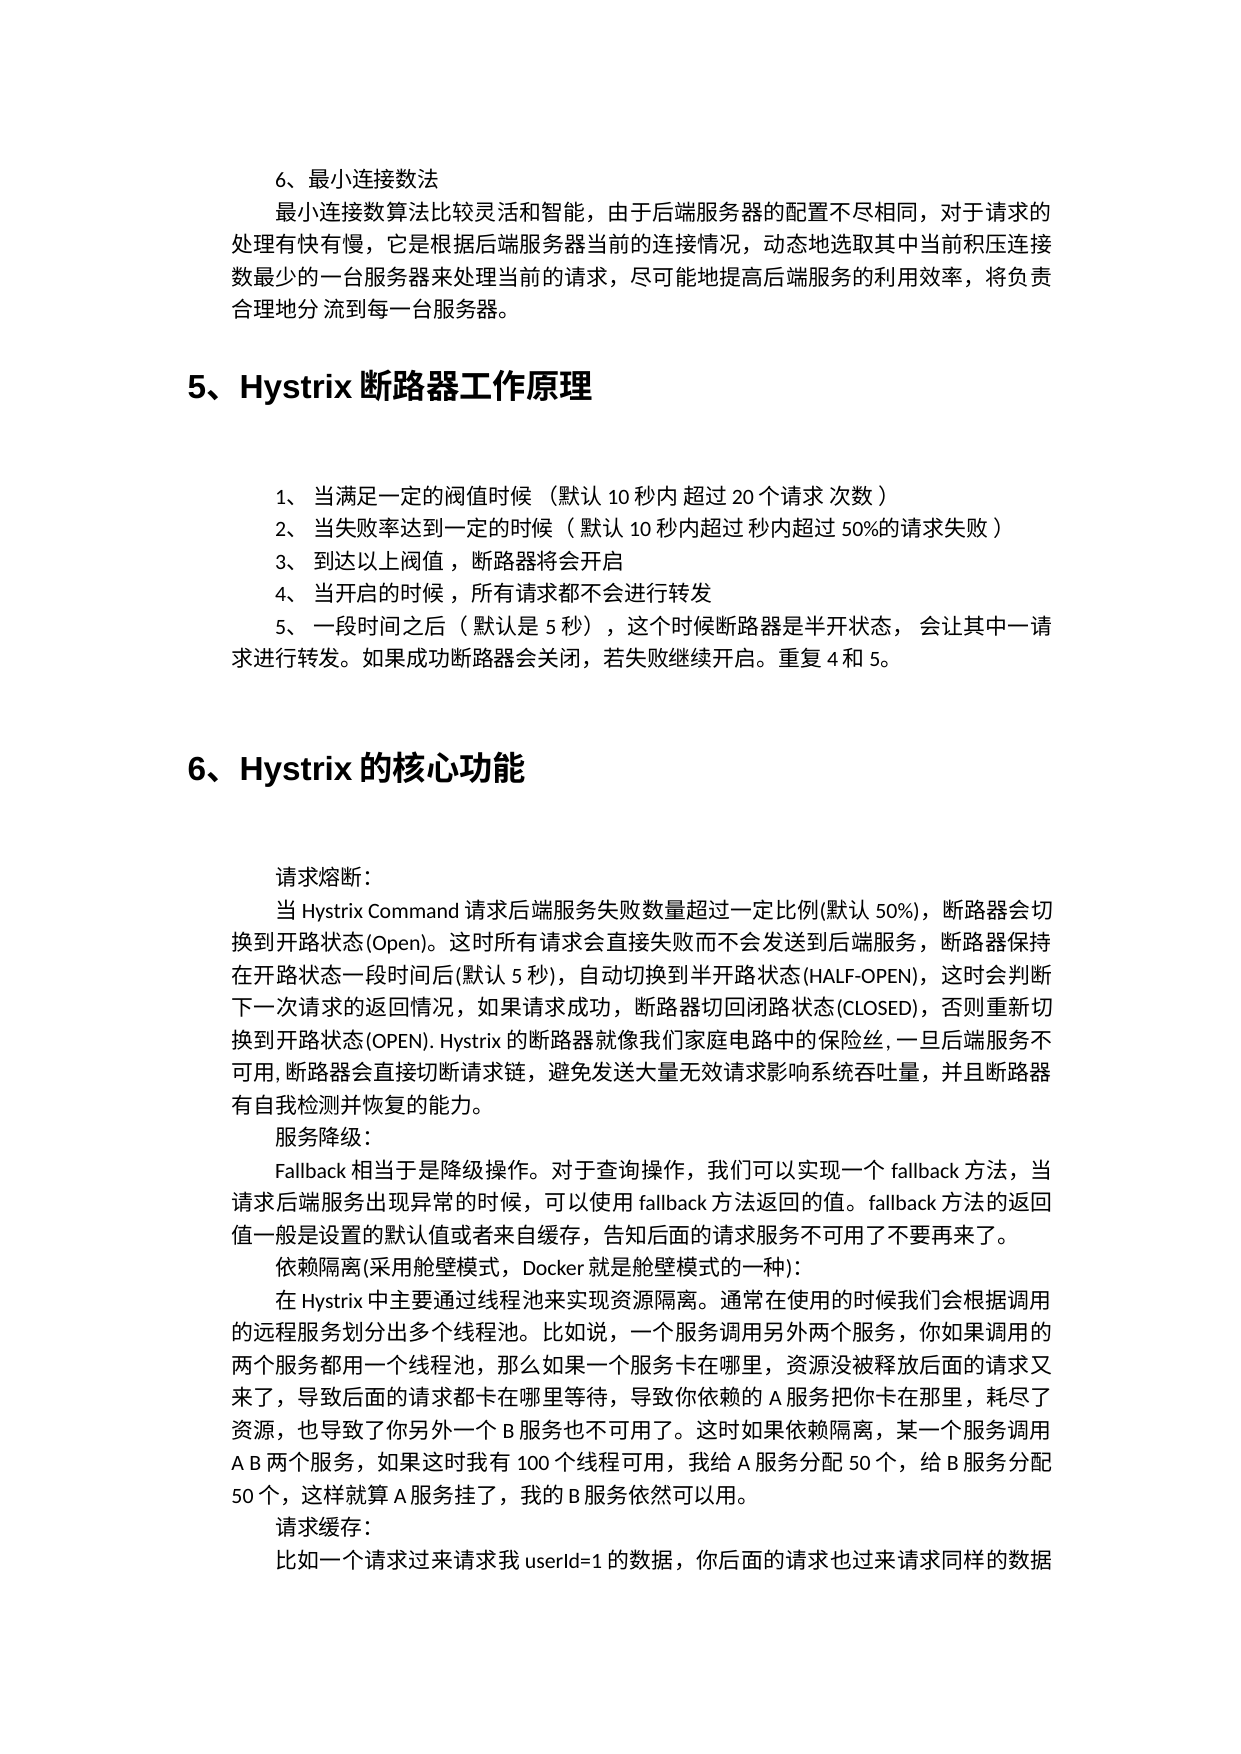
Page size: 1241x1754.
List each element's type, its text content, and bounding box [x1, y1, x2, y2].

text 在Hystrix中主要通过线程池来实现资源隔离。通常在使用的时候我们会根据调用的远程服务划分出多个线程池。比如说，一个服务调用另外两个服务，你如果调用的两个服务都用一个线程池，那么如果一个服务卡在哪里，资源没被释放后面的请求又来了，导致后面的请求都卡在哪里等待，导致你依赖的A服务把你卡在那里，耗尽了资源，也导致了你另外一个B服务也不可用了。这时如果依赖隔离，某一个服务调用A B两个服务，如果这时我有100个线程可用，我给A服务分配50个，给B服务分配50个，这样就算A服务挂了，我的B服务依然可以用。 [231, 1282, 1053, 1510]
subtitle 6、Hystrix的核心功能 [187, 733, 1053, 798]
subtitle 5、Hystrix断路器工作原理 [187, 352, 1053, 417]
text 5、 一段时间之后（ 默认是 5秒），这个时候断路器是半开状态， 会让其中一请求进行转发。如果成功断路器会关闭，若失败继续开启。重复 4和 5。 [231, 608, 1053, 673]
text 最小连接数算法比较灵活和智能，由于后端服务器的配置不尽相同，对于请求的处理有快有慢，它是根据后端服务器当前的连接情况，动态地选取其中当前积压连接数最少的一台服务器来处理当前的请求，尽可能地提高后端服务的利用效率，将负责合理地分 流到每一台服务器。 [231, 194, 1053, 324]
text 请求熔断： [231, 860, 1053, 892]
text 请求缓存： [231, 1510, 1053, 1542]
text Fallback相当于是降级操作。对于查询操作，我们可以实现一个fallback方法，当请求后端服务出现异常的时候，可以使用fallback方法返回的值。fallback方法的返回值一般是设置的默认值或者来自缓存，告知后面的请求服务不可用了不要再来了。 [231, 1152, 1053, 1250]
text 2、 当失败率达到一定的时候（ 默认 10 秒内超过 秒内超过 50%的请求失败 ） [231, 511, 1053, 543]
text 3、 到达以上阀值 ，断路器将会开启 [231, 543, 1053, 576]
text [231, 1542, 1053, 1575]
text 当Hystrix Command请求后端服务失败数量超过一定比例(默认50%)，断路器会切换到开路状态(Open)。这时所有请求会直接失败而不会发送到后端服务，断路器保持在开路状态一段时间后(默认5秒)，自动切换到半开路状态(HALF-OPEN)，这时会判断下一次请求的返回情况，如果请求成功，断路器切回闭路状态(CLOSED)，否则重新切换到开路状态(OPEN). Hystrix的断路器就像我们家庭电路中的保险丝, 一旦后端服务不可用, 断路器会直接切断请求链，避免发送大量无效请求影响系统吞吐量，并且断路器有自我检测并恢复的能力。 [231, 892, 1053, 1120]
text 6、最小连接数法 [231, 162, 1053, 194]
text 服务降级： [231, 1120, 1053, 1152]
text 4、 当开启的时候 ，所有请求都不会进行转发 [231, 576, 1053, 608]
text 1、 当满足一定的阀值时候 （默认 10 秒内 超过 20 个请求 次数 ） [231, 478, 1053, 511]
text 依赖隔离(采用舱壁模式，Docker就是舱壁模式的一种)： [231, 1250, 1053, 1282]
